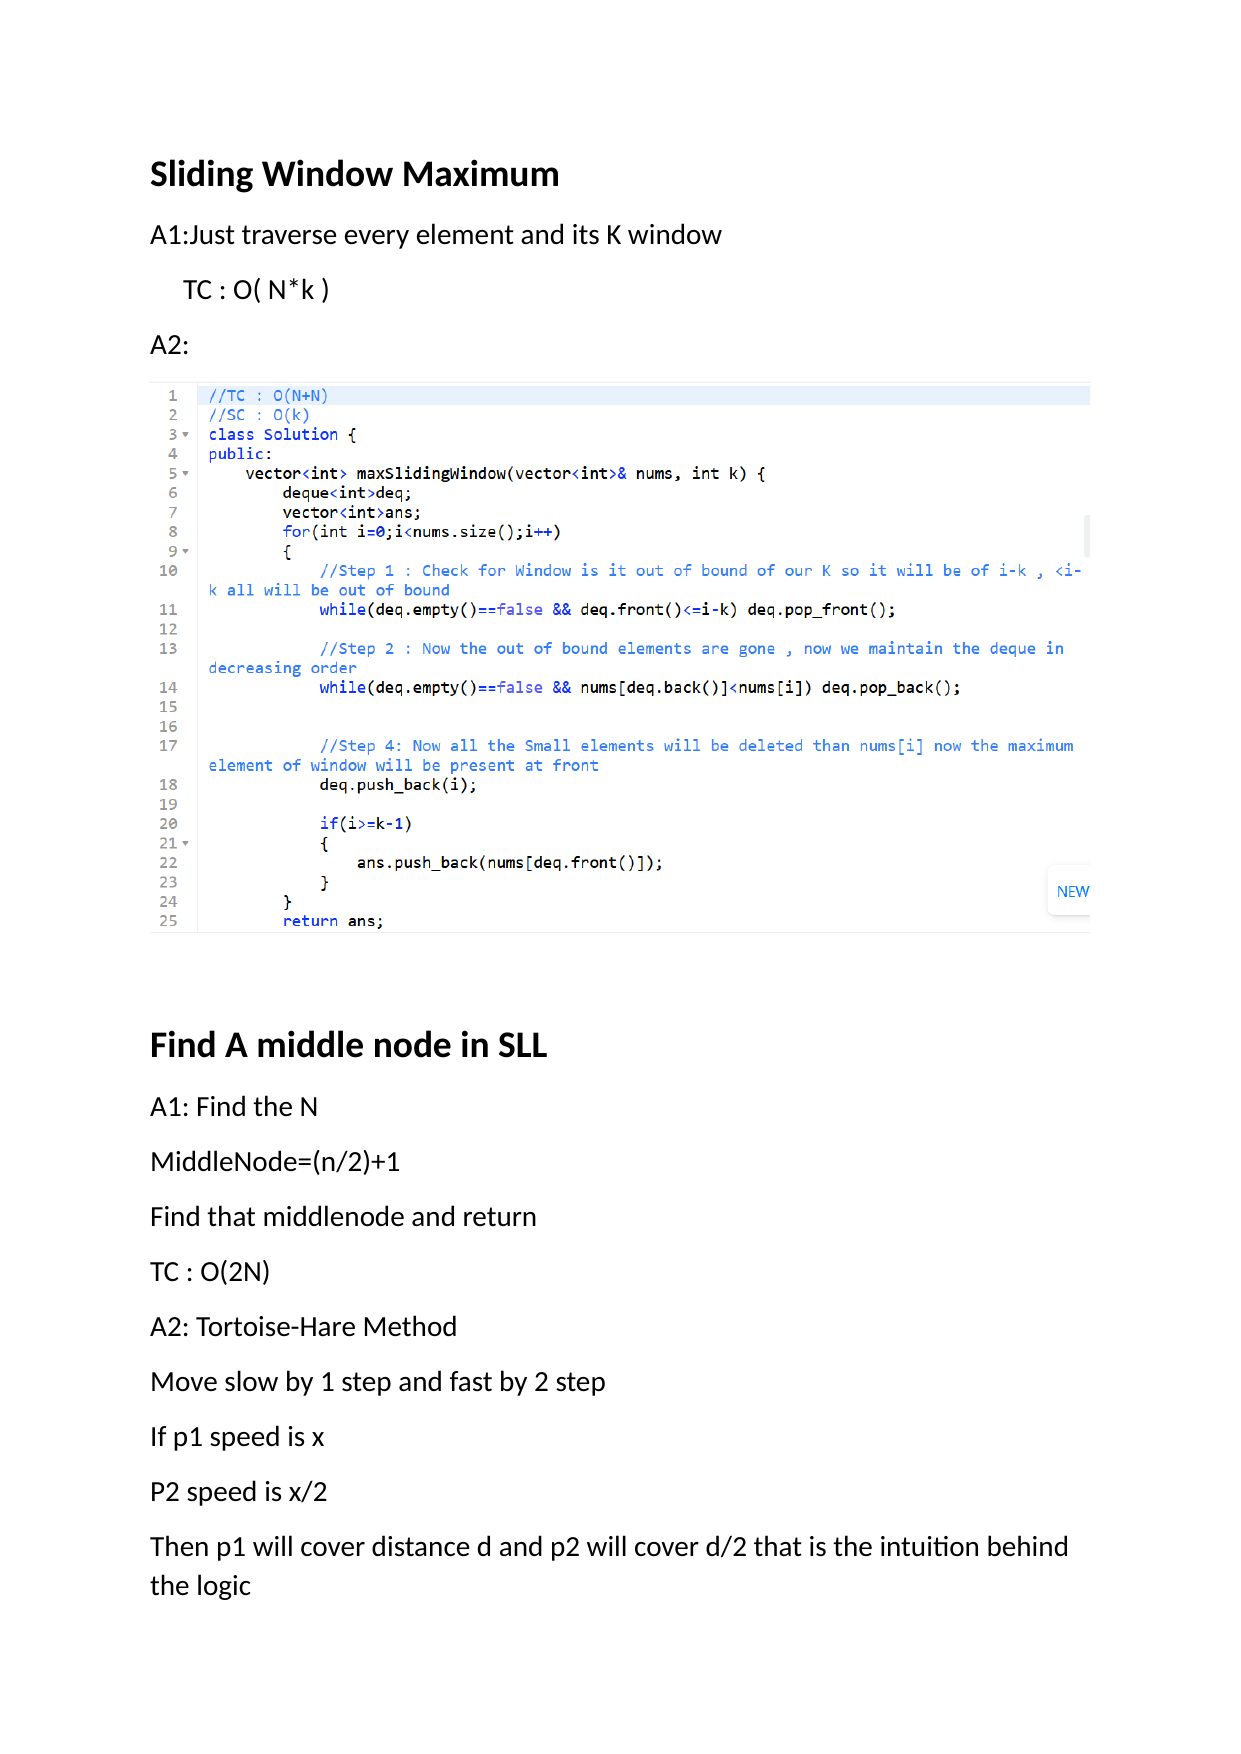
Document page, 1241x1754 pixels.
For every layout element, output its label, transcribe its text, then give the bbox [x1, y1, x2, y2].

text TC : O( N*k ) [150, 271, 1090, 307]
text Move slow by 1 step and fast by 2 step [150, 1363, 1090, 1399]
text Then p1 will cover distance d and p2 will cover d/2 that is the intuition behind the logic [150, 1528, 1090, 1602]
text TC : O(2N) [150, 1253, 1090, 1288]
text A1: Find the N [150, 1088, 1090, 1123]
text P2 speed is x/2 [150, 1473, 1090, 1509]
picture [150, 381, 1091, 937]
text A1:Just traverse every element and its K window [150, 216, 1090, 252]
text If p1 speed is x [150, 1418, 1090, 1454]
text Sliding Window Maximum [150, 150, 1090, 196]
text A2: Tortoise-Hare Method [150, 1308, 1090, 1344]
text Find that middlenode and return [150, 1198, 1090, 1233]
text A2: [150, 326, 1090, 362]
text MiddleNode=(n/2)+1 [150, 1143, 1090, 1178]
text Find A middle node in SLL [150, 1021, 1090, 1067]
